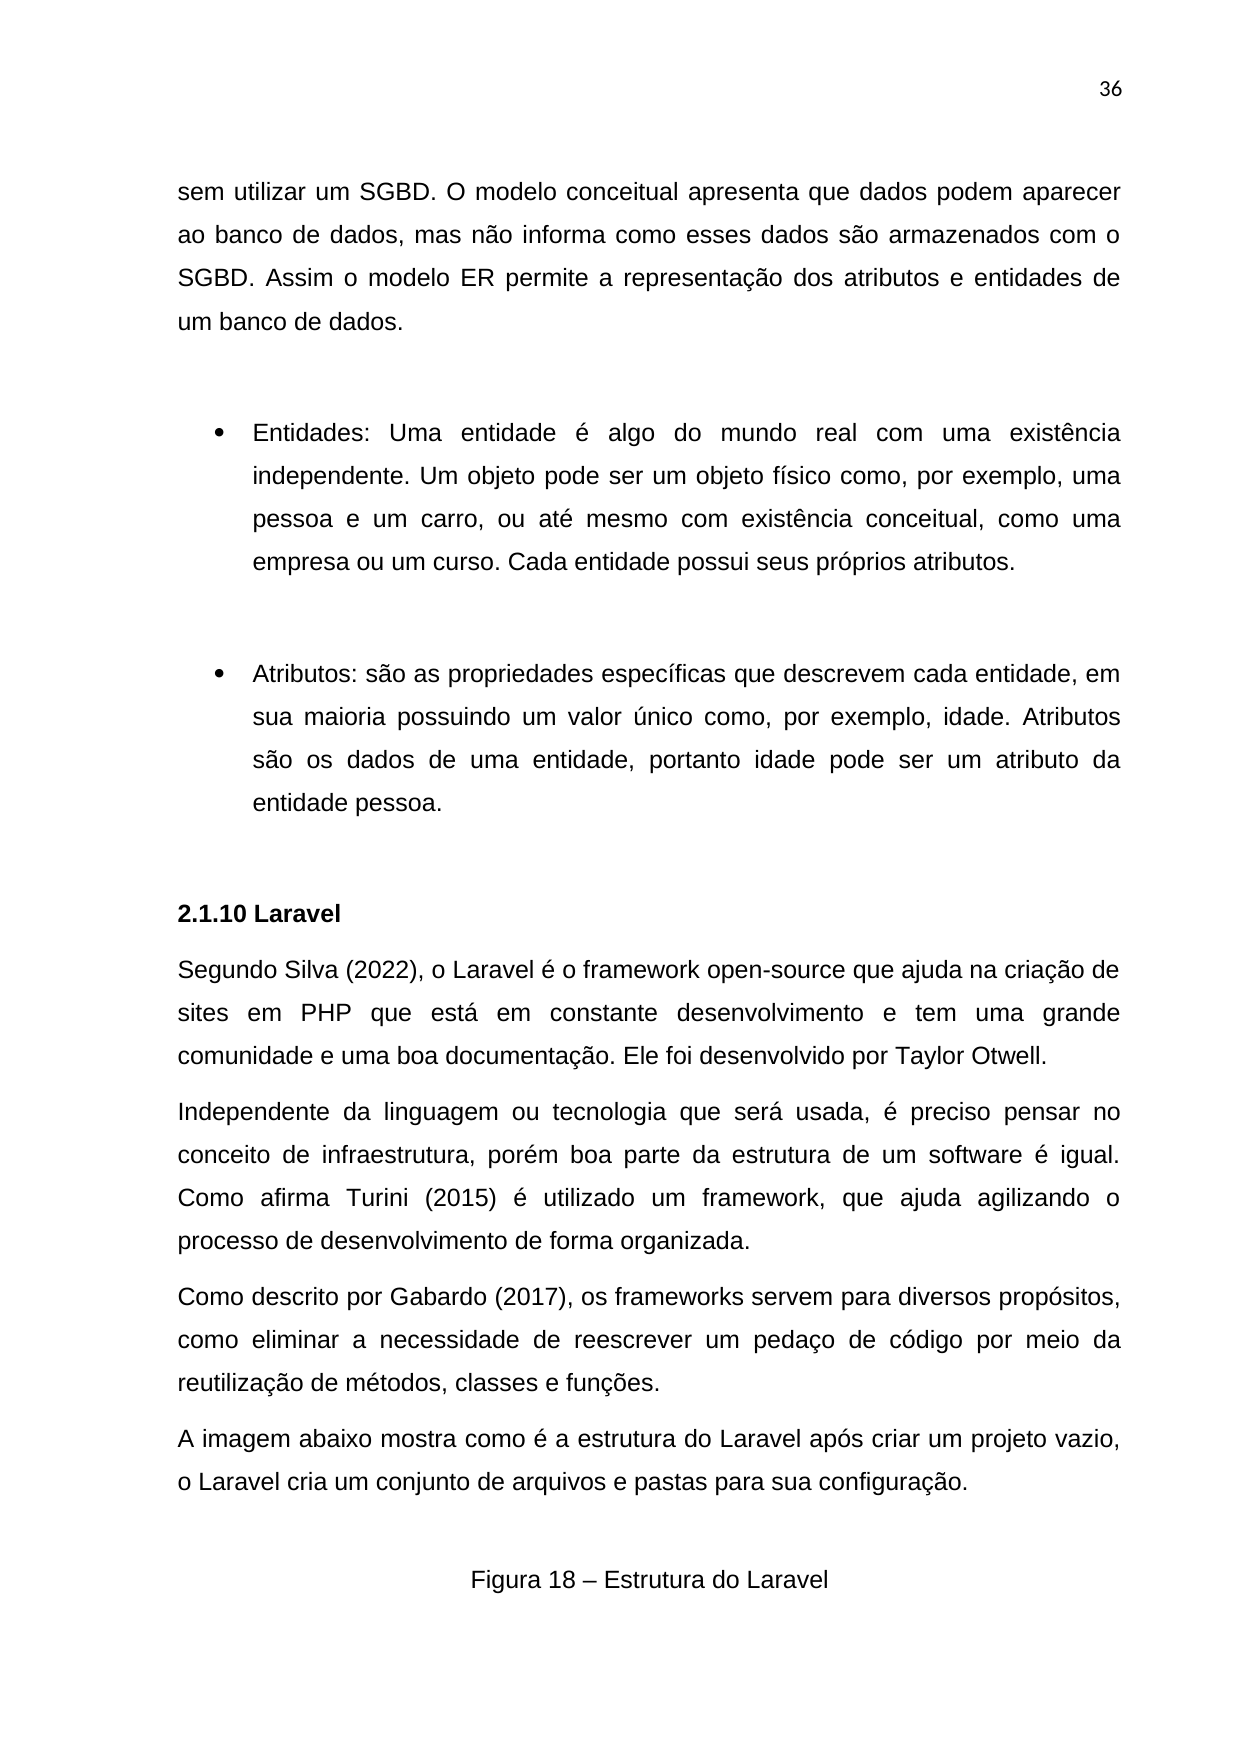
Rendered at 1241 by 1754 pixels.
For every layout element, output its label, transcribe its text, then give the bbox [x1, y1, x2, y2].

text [177, 177, 1122, 335]
text Segundo Silva (2022), o Laravel é o framework open-source que ajuda na criação de sites em PHP que está em constante desenvolvimento e tem uma grande comunidade e uma boa documentação. Ele foi desenvolvido por Taylor Otwell. [177, 955, 1122, 1070]
text Como descrito por Gabardo (2017), os frameworks servem para diversos propósitos, como eliminar a necessidade de reescrever um pedaço de código por meio da reutilização de métodos, classes e funções. [177, 1282, 1122, 1397]
list Atributos: são as propriedades específicas que descrevem cada entidade, em sua maioria possuindo um valor único como, por exemplo, idade. Atributos são os dados de uma entidade, portanto idade pode ser um atributo da entidade pessoa. [215, 658, 1122, 817]
text 2.1.10 Laravel [177, 899, 1122, 928]
text Figura 18 – Estrutura do Laravel [177, 1566, 1122, 1594]
text Independente da linguagem ou tecnologia que será usada, é preciso pensar no conceito de infraestrutura, porém boa parte da estrutura de um software é igual. Como afirma Turini (2015) é utilizado um framework, que ajuda agilizando o processo de desenvolvimento de forma organizada. [177, 1097, 1122, 1255]
text A imagem abaixo mostra como é a estrutura do Laravel após criar um projeto vazio, o Laravel cria um conjunto de arquivos e pastas para sua configuração. [177, 1424, 1122, 1496]
list Entidades: Uma entidade é algo do mundo real com uma existência independente. Um objeto pode ser um objeto físico como, por exemplo, uma pessoa e um carro, ou até mesmo com existência conceitual, como uma empresa ou um curso. Cada entidade possui seus próprios atributos. [215, 418, 1122, 576]
